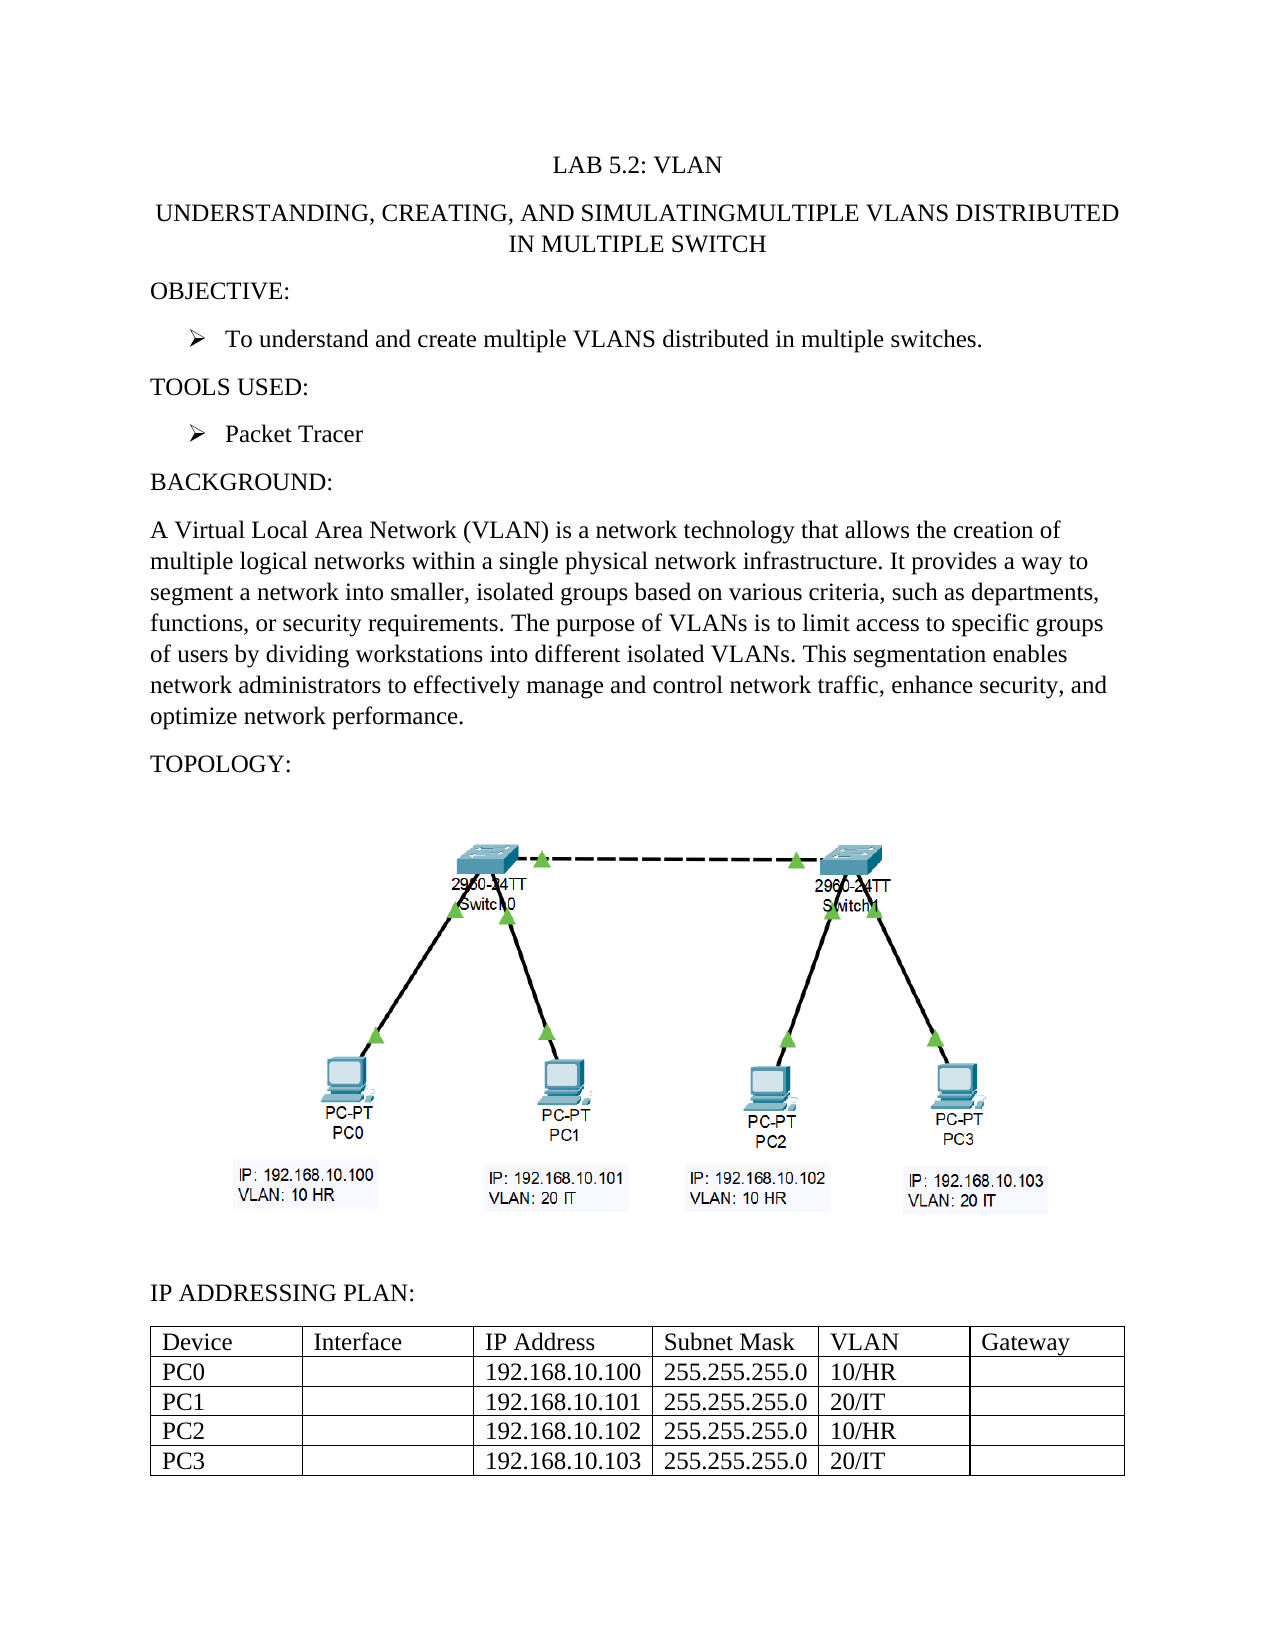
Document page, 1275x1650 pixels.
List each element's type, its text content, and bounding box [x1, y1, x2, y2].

table_cell [303, 1446, 473, 1475]
table_cell 192.168.10.102 [474, 1416, 652, 1445]
table_cell 255.255.255.0 [653, 1357, 818, 1386]
table_cell [971, 1357, 1124, 1386]
table_cell [971, 1416, 1124, 1445]
table_cell [303, 1416, 473, 1445]
table_cell [303, 1387, 473, 1415]
table_cell 192.168.10.103 [474, 1446, 652, 1475]
picture [150, 796, 1125, 1260]
table_cell 10/HR [819, 1416, 969, 1445]
table_header Gateway [971, 1327, 1124, 1356]
text TOOLS USED: [150, 372, 1125, 401]
table_header Device [151, 1327, 302, 1356]
table_cell 255.255.255.0 [653, 1416, 818, 1445]
table_cell PC0 [151, 1357, 302, 1386]
table_cell PC2 [151, 1416, 302, 1445]
table_header Interface [303, 1327, 473, 1356]
text LAB 5.2: VLAN [150, 150, 1125, 179]
table_cell 192.168.10.101 [474, 1387, 652, 1415]
text IP ADDRESSING PLAN: [150, 1278, 1125, 1307]
table_cell [971, 1446, 1124, 1475]
text UNDERSTANDING, CREATING, AND SIMULATINGMULTIPLE VLANS DISTRIBUTED IN MULTIPLE SWITCH [150, 198, 1125, 257]
table_cell PC3 [151, 1446, 302, 1475]
table_cell 255.255.255.0 [653, 1446, 818, 1475]
table_header IP Address [474, 1327, 652, 1356]
table_cell 10/HR [819, 1357, 969, 1386]
table_header VLAN [819, 1327, 969, 1356]
text A Virtual Local Area Network (VLAN) is a network technology that allows the creation of multiple logical networks within a single physical network infrastructure. It provides a way to segment a network into smaller, isolated groups based on various criteria, such as departments, functions, or security requirements. The purpose of VLANs is to limit access to specific groups of users by dividing workstations into different isolated VLANs. This segmentation enables network administrators to effectively manage and control network traffic, enhance security, and optimize network performance. [150, 515, 1125, 730]
text BACKGROUND: [150, 467, 1125, 496]
table_cell 255.255.255.0 [653, 1387, 818, 1415]
table_cell [971, 1387, 1124, 1415]
table_cell 20/IT [819, 1446, 969, 1475]
table_cell PC1 [151, 1387, 302, 1415]
text TOPOLOGY: [150, 749, 1125, 778]
table_header Subnet Mask [653, 1327, 818, 1356]
table_cell 20/IT [819, 1387, 969, 1415]
table_cell 192.168.10.100 [474, 1357, 652, 1386]
table_cell [303, 1357, 473, 1386]
text OBJECTIVE: [150, 276, 1125, 305]
list Packet Tracer [187, 419, 1125, 448]
list To understand and create multiple VLANS distributed in multiple switches. [187, 324, 1125, 353]
